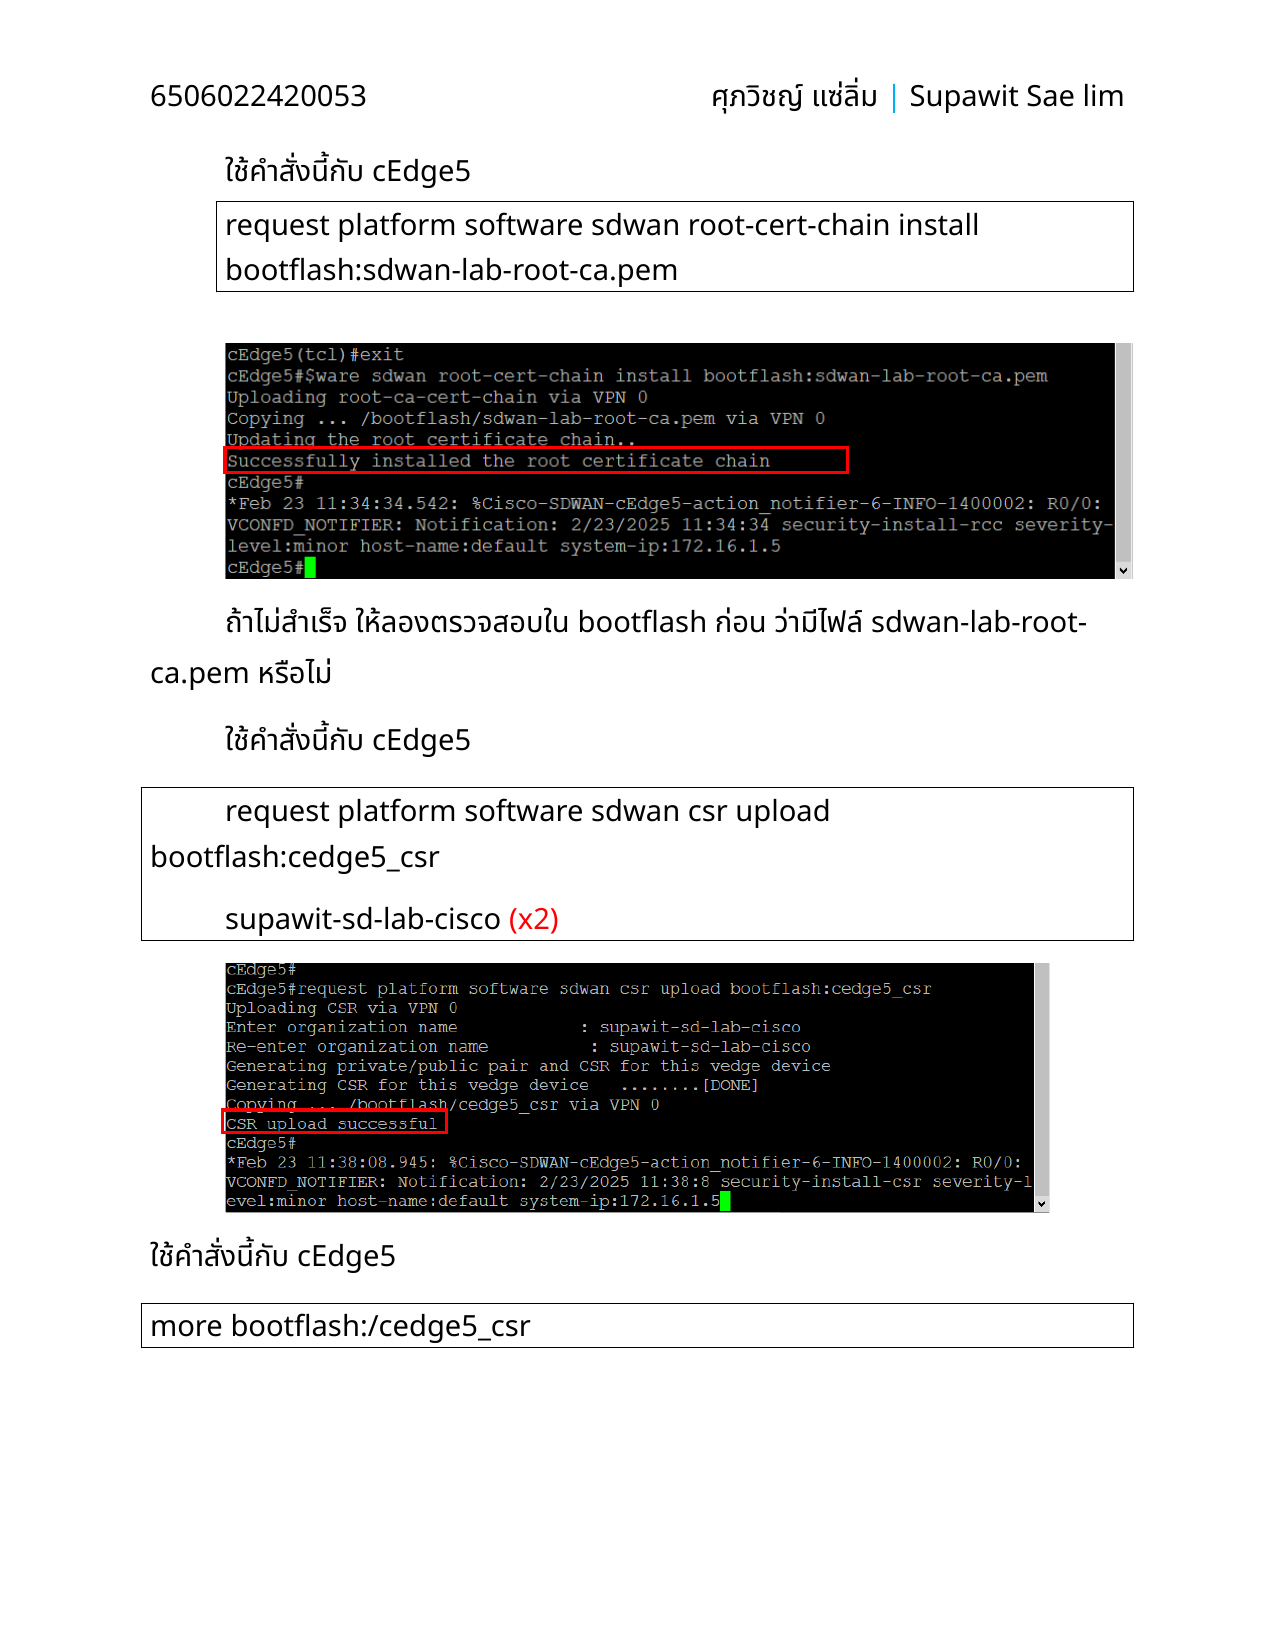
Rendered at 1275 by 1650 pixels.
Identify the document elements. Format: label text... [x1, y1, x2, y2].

picture [225, 343, 1133, 579]
picture [225, 1112, 445, 1131]
picture [225, 963, 1050, 1213]
text request platform software sdwan csr upload bootflash:cedge5_csr [142, 788, 1133, 876]
text ถ้าไม่สำเร็จ ให้ลองตรวจสอบใน bootflash ก่อน ว่ามีไฟล์ sdwan-lab-root-ca.pem หรือไม่ [150, 601, 1125, 696]
text supawit-sd-lab-cisco (x2) [142, 895, 1133, 940]
list request platform software sdwan root-cert-chain install bootflash:sdwan-lab-root-ca.pem [217, 202, 1133, 291]
text ใช้คำสั่งนี้กับ cEdge5 [150, 719, 1125, 764]
text ใช้คำสั่งนี้กับ cEdge5 [150, 1235, 1125, 1279]
list ใช้คำสั่งนี้กับ cEdge5 [225, 150, 1125, 194]
picture [227, 449, 846, 471]
text more bootflash:/cedge5_csr [142, 1304, 1133, 1347]
